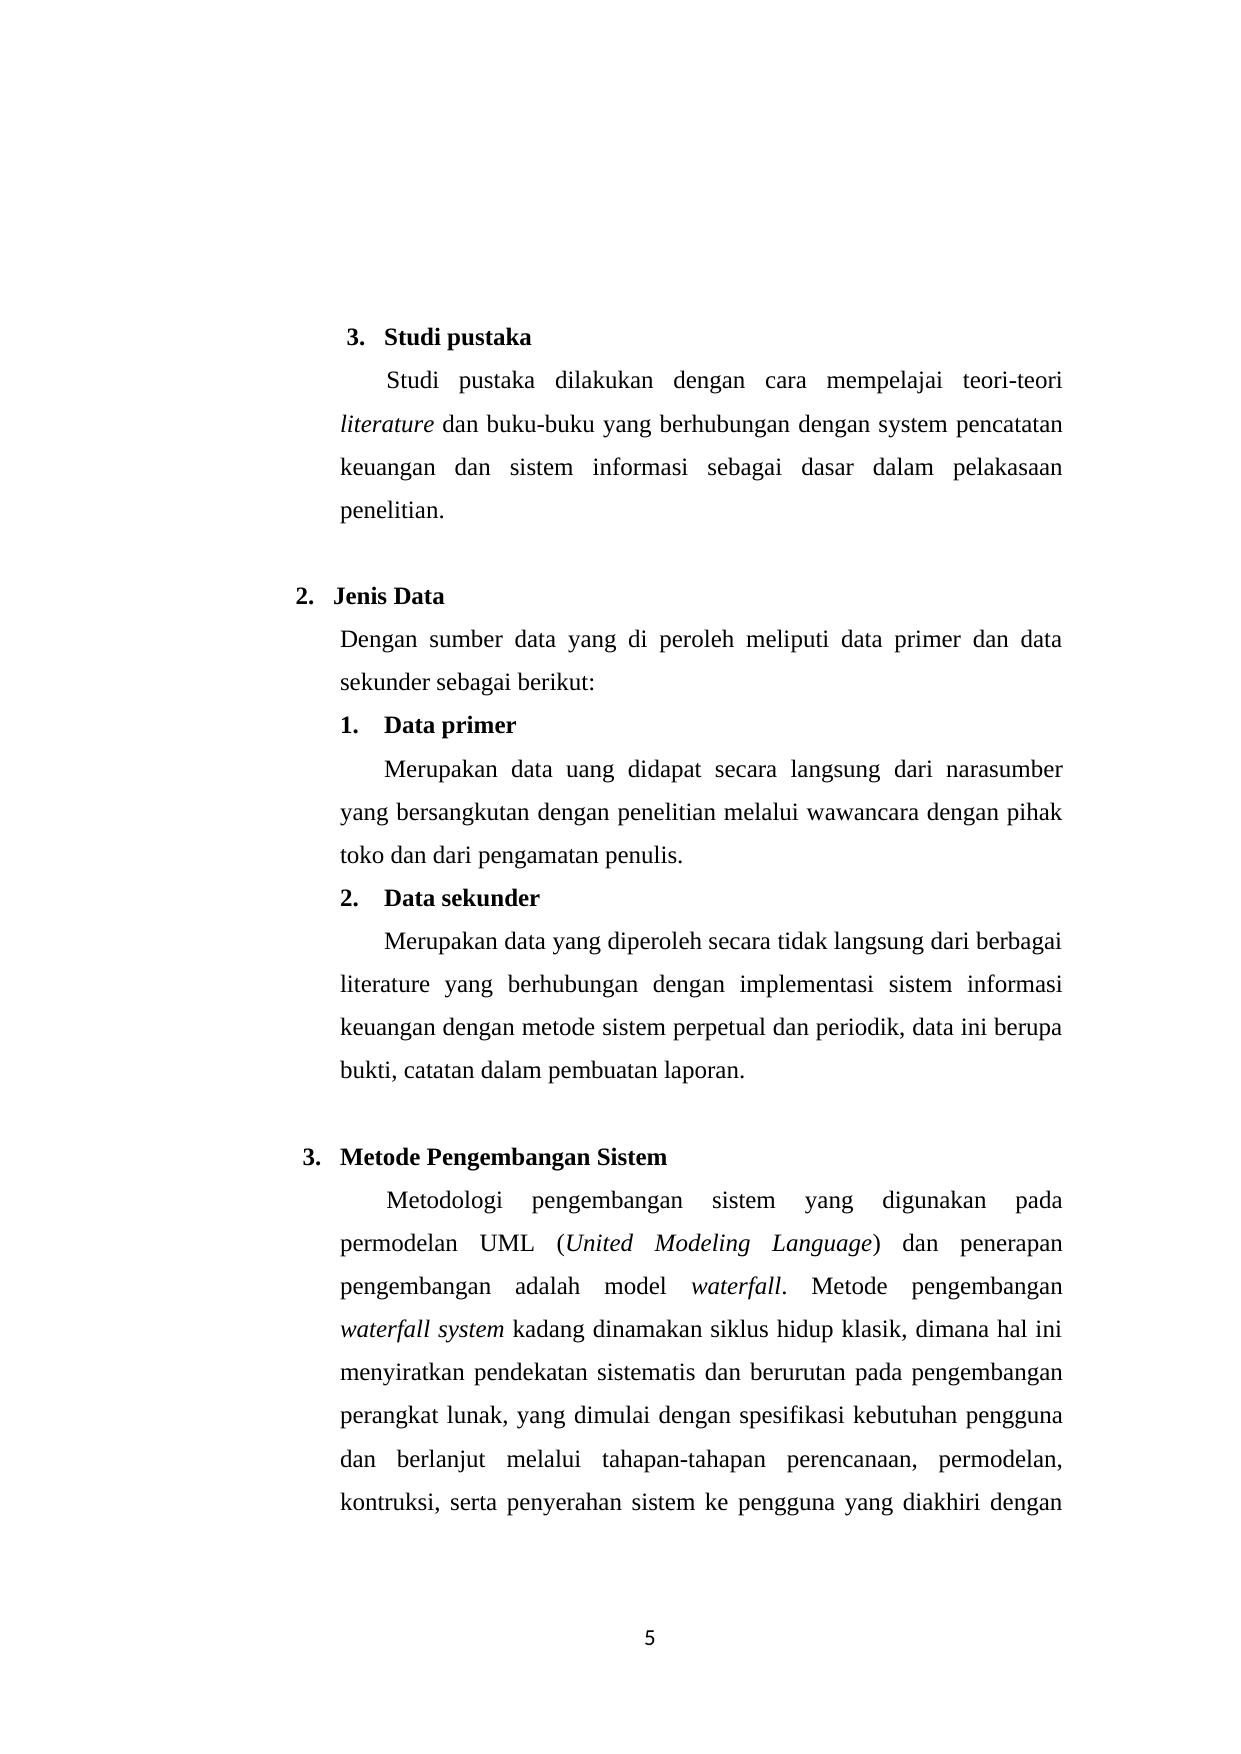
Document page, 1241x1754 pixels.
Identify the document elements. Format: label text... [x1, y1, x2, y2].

list Studi pustaka dilakukan dengan cara mempelajai teori-teori literature dan buku-buku yang berhubungan dengan system pencatatan keuangan dan sistem informasi sebagai dasar dalam pelakasaan penelitian. [340, 366, 1063, 524]
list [340, 1185, 1063, 1516]
list Data primer [340, 711, 1063, 739]
list Studi pustaka [346, 322, 1063, 351]
list Merupakan data yang diperoleh secara tidak langsung dari berbagai literature yang berhubungan dengan implementasi sistem informasi keuangan dengan metode sistem perpetual dan periodik, data ini berupa bukti, catatan dalam pembuatan laporan. [340, 926, 1063, 1084]
list Dengan sumber data yang di peroleh meliputi data primer dan data sekunder sebagai berikut: [340, 624, 1063, 696]
list Metode Pengembangan Sistem [302, 1142, 1063, 1171]
list Data sekunder [340, 883, 1063, 912]
list Merupakan data uang didapat secara langsung dari narasumber yang bersangkutan dengan penelitian melalui wawancara dengan pihak toko dan dari pengamatan penulis. [340, 754, 1063, 869]
list Jenis Data [295, 581, 1063, 610]
